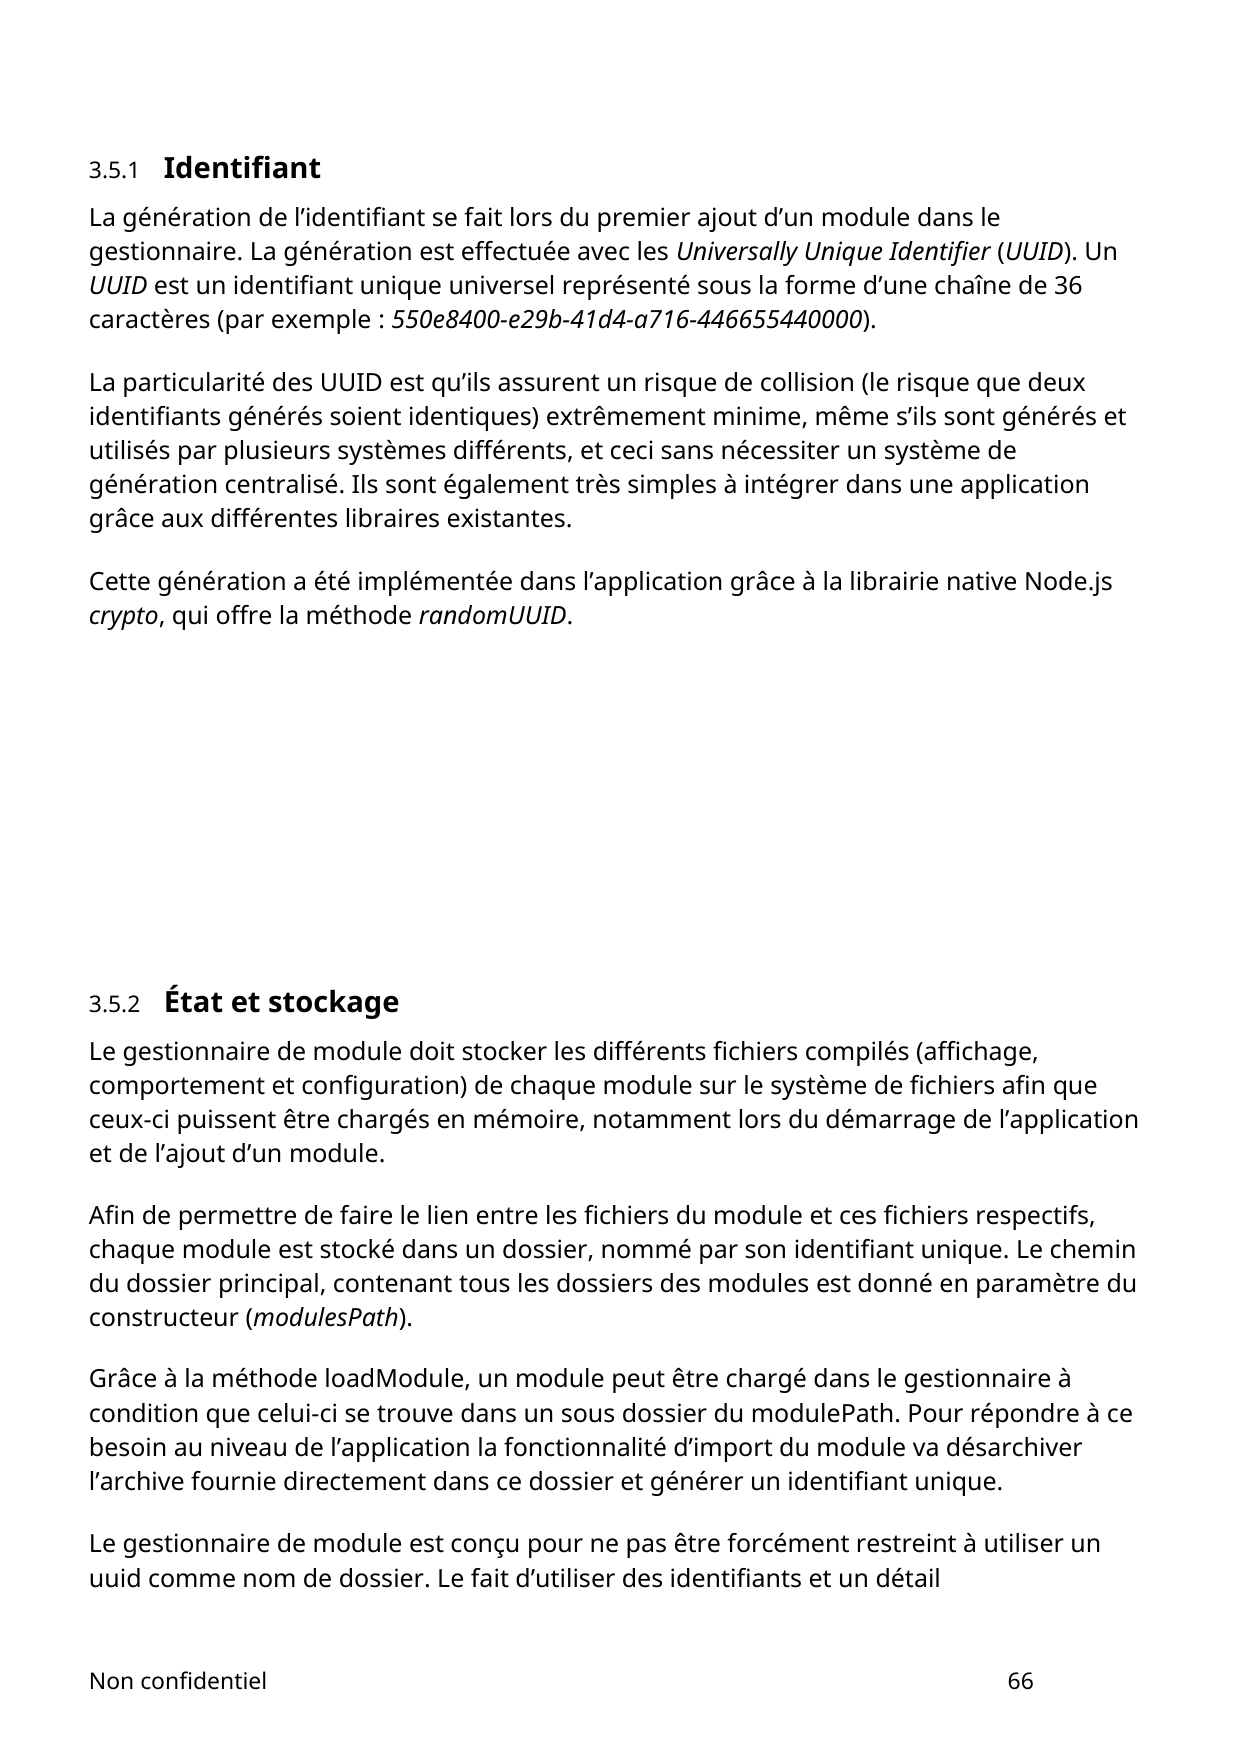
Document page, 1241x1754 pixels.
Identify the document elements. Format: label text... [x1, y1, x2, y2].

text Afin de permettre de faire le lien entre les fichiers du module et ces fichiers respectifs, chaque module est stocké dans un dossier, nommé par son identifiant unique. Le chemin du dossier principal, contenant tous les dossiers des modules est donné en paramètre du constructeur (modulesPath). [89, 1197, 1152, 1333]
text La particularité des UUID est qu’ils assurent un risque de collision (le risque que deux identifiants générés soient identiques) extrêmement minime, même s’ils sont générés et utilisés par plusieurs systèmes différents, et ceci sans nécessiter un système de génération centralisé. Ils sont également très simples à intégrer dans une application grâce aux différentes libraires existantes. [89, 365, 1152, 535]
text La génération de l’identifiant se fait lors du premier ajout d’un module dans le gestionnaire. La génération est effectuée avec les Universally Unique Identifier (UUID). Un UUID est un identifiant unique universel représenté sous la forme d’une chaîne de 36 caractères (par exemple : 550e8400-e29b-41d4-a716-446655440000). [89, 200, 1152, 336]
subtitle État et stockage [89, 981, 1152, 1021]
subtitle Identifiant [89, 148, 1152, 187]
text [89, 1526, 1152, 1594]
text Le gestionnaire de module doit stocker les différents fichiers compilés (affichage, comportement et configuration) de chaque module sur le système de fichiers afin que ceux-ci puissent être chargés en mémoire, notamment lors du démarrage de l’application et de l’ajout d’un module. [89, 1033, 1152, 1170]
text Cette génération a été implémentée dans l’application grâce à la librairie native Node.js crypto, qui offre la méthode randomUUID. [89, 564, 1152, 632]
text Grâce à la méthode loadModule, un module peut être chargé dans le gestionnaire à condition que celui-ci se trouve dans un sous dossier du modulePath. Pour répondre à ce besoin au niveau de l’application la fonctionnalité d’import du module va désarchiver l’archive fournie directement dans ce dossier et générer un identifiant unique. [89, 1361, 1152, 1497]
